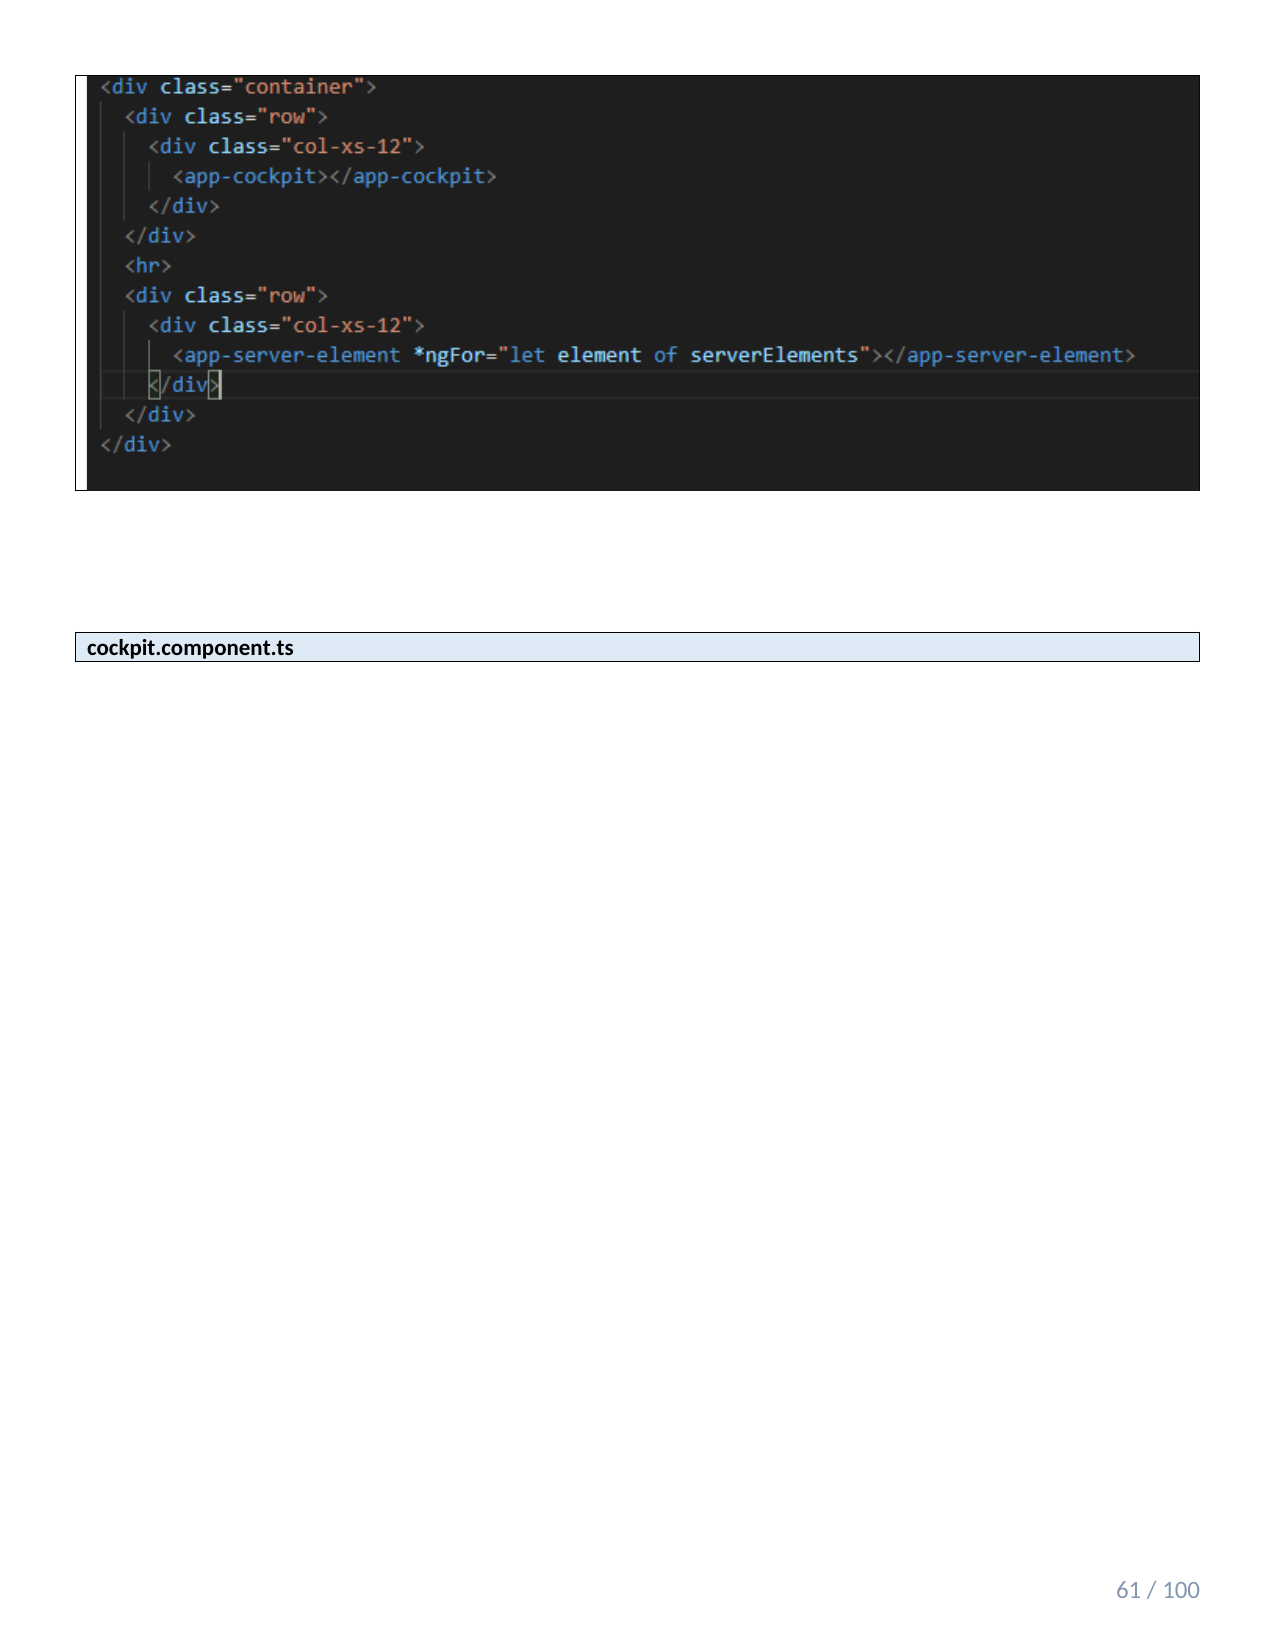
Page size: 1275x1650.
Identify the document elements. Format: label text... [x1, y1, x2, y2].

table_header cockpit.component.ts [76, 633, 1199, 661]
table_cell [76, 76, 86, 490]
picture [86, 76, 1200, 491]
